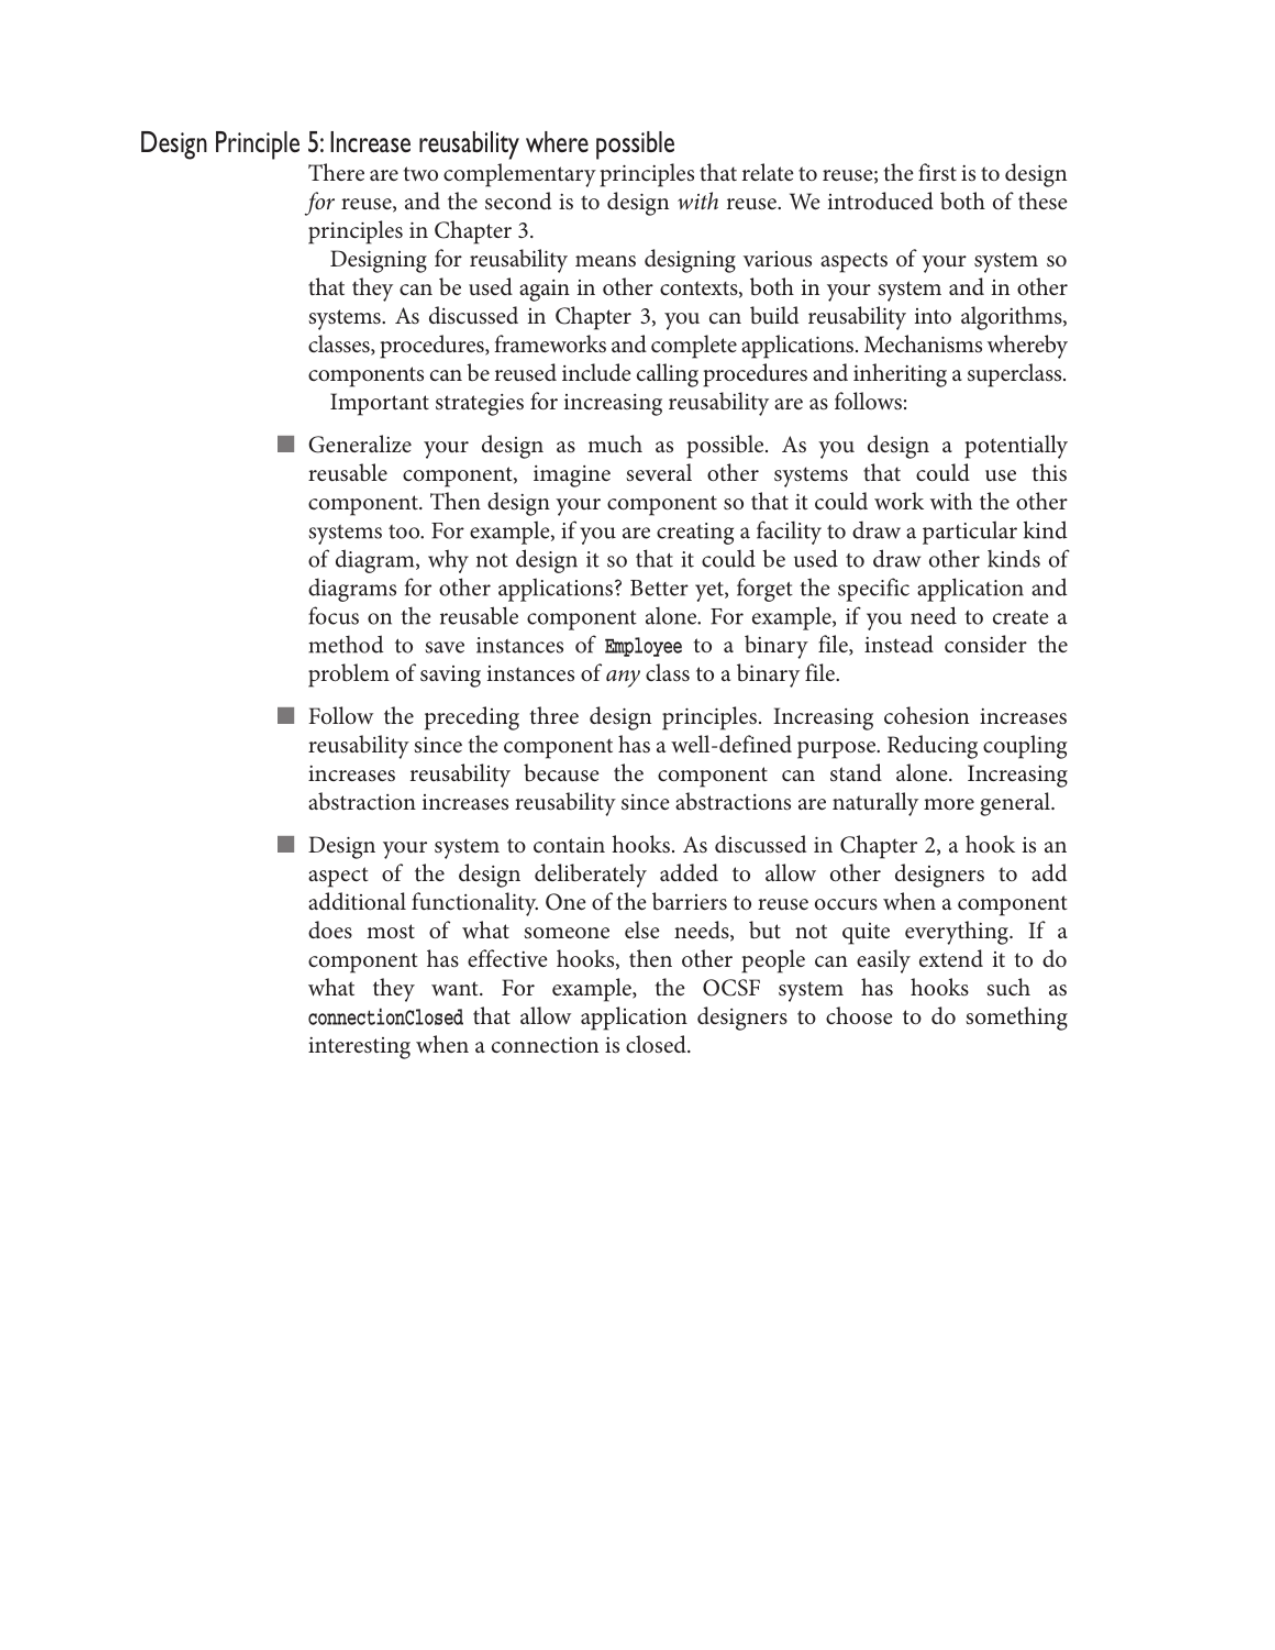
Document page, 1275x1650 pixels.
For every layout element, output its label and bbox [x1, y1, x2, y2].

picture [116, 117, 1092, 1067]
